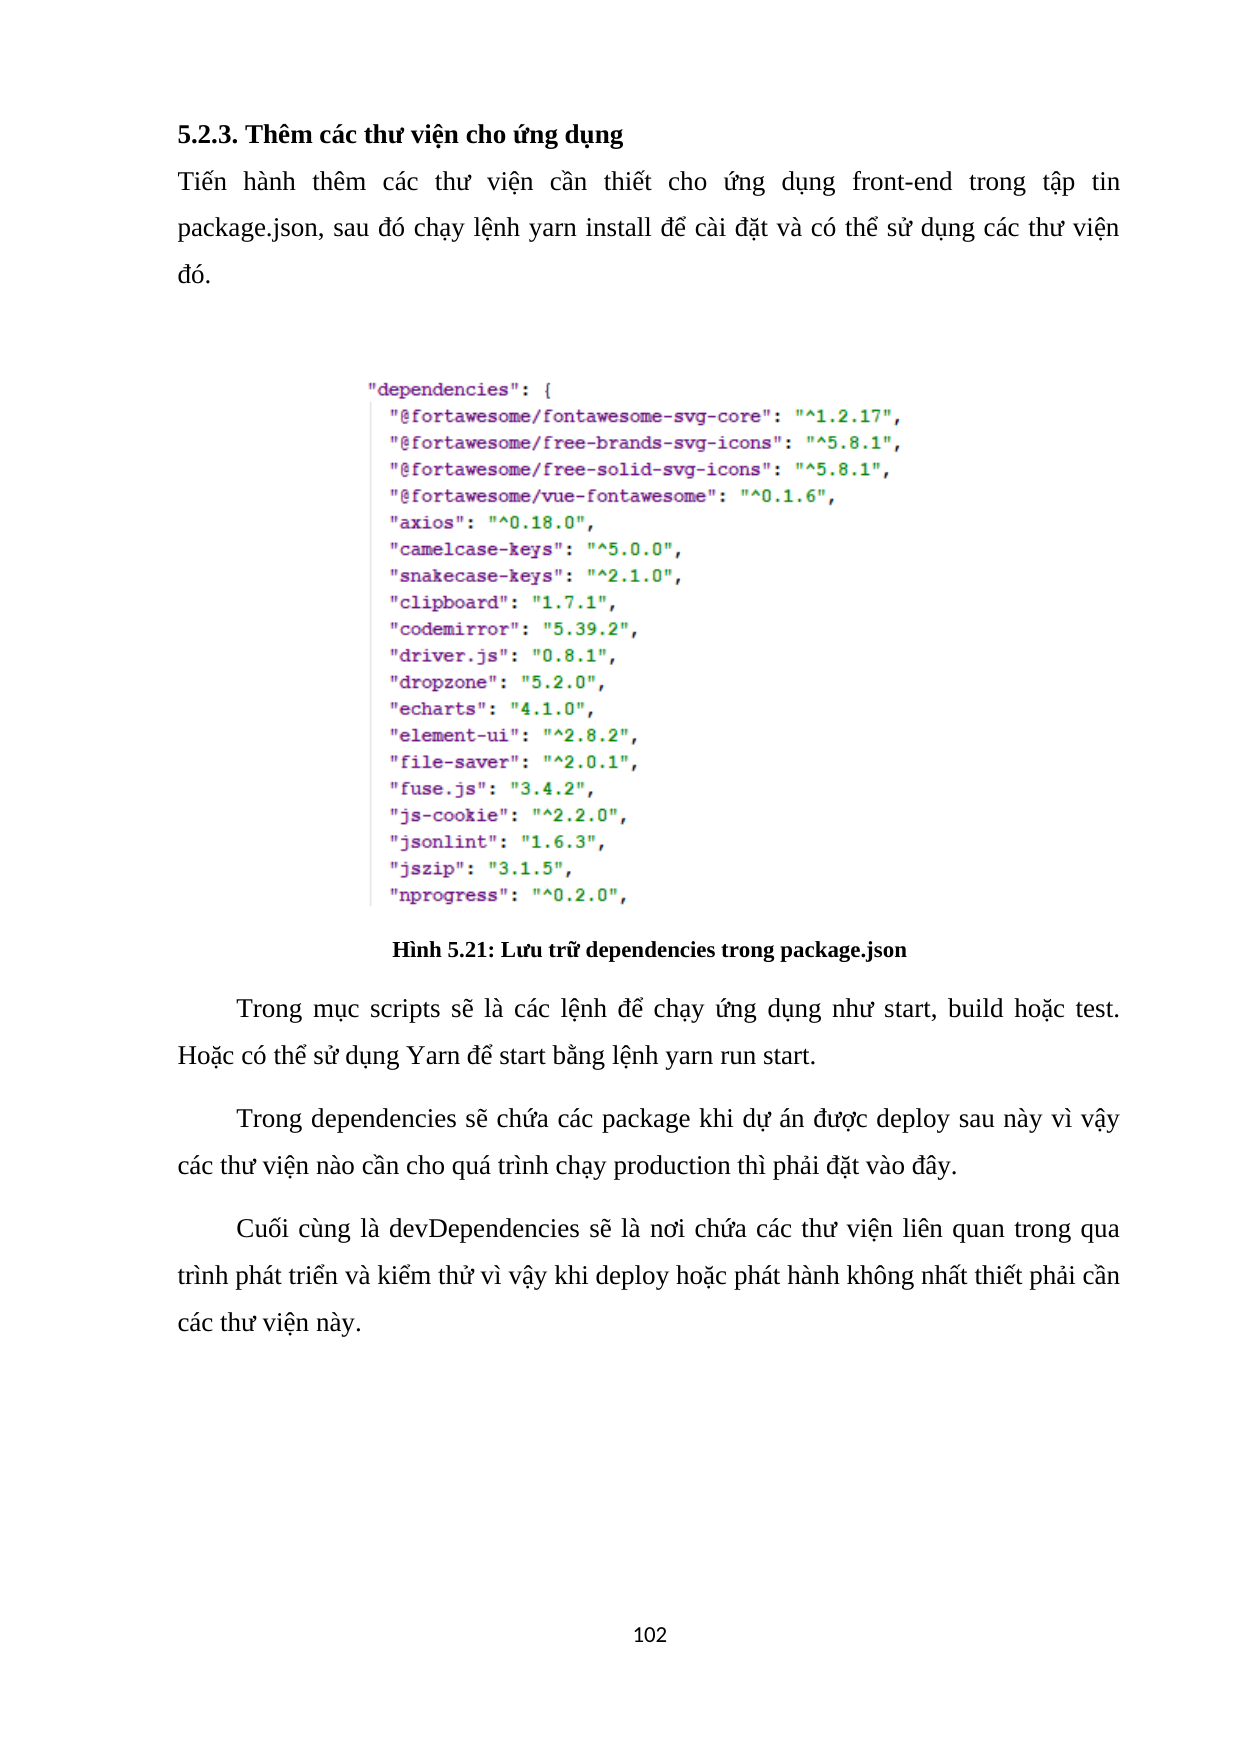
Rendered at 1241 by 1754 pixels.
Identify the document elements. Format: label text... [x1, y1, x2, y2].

subtitle 5.2.3. Thêm các thư viện cho ứng dụng [177, 118, 1122, 149]
text Hình 5.21: Lưu trữ dependencies trong package.json [177, 936, 1122, 963]
text Trong dependencies sẽ chứa các package khi dự án được deploy sau này vì vậy các thư viện nào cần cho quá trình chạy production thì phải đặt vào đây. [177, 1102, 1122, 1180]
text Cuối cùng là devDependencies sẽ là nơi chứa các thư viện liên quan trong qua trình phát triển và kiểm thử vì vậy khi deploy hoặc phát hành không nhất thiết phải cần các thư viện này. [177, 1212, 1122, 1337]
text Tiến hành thêm các thư viện cần thiết cho ứng dụng front-end trong tập tin package.json, sau đó chạy lệnh yarn install để cài đặt và có thể sử dụng các thư viện đó. [177, 165, 1122, 289]
text Trong mục scripts sẽ là các lệnh để chạy ứng dụng như start, build hoặc test. Hoặc có thể sử dụng Yarn để start bằng lệnh yarn run start. [177, 992, 1122, 1070]
picture [367, 377, 932, 906]
